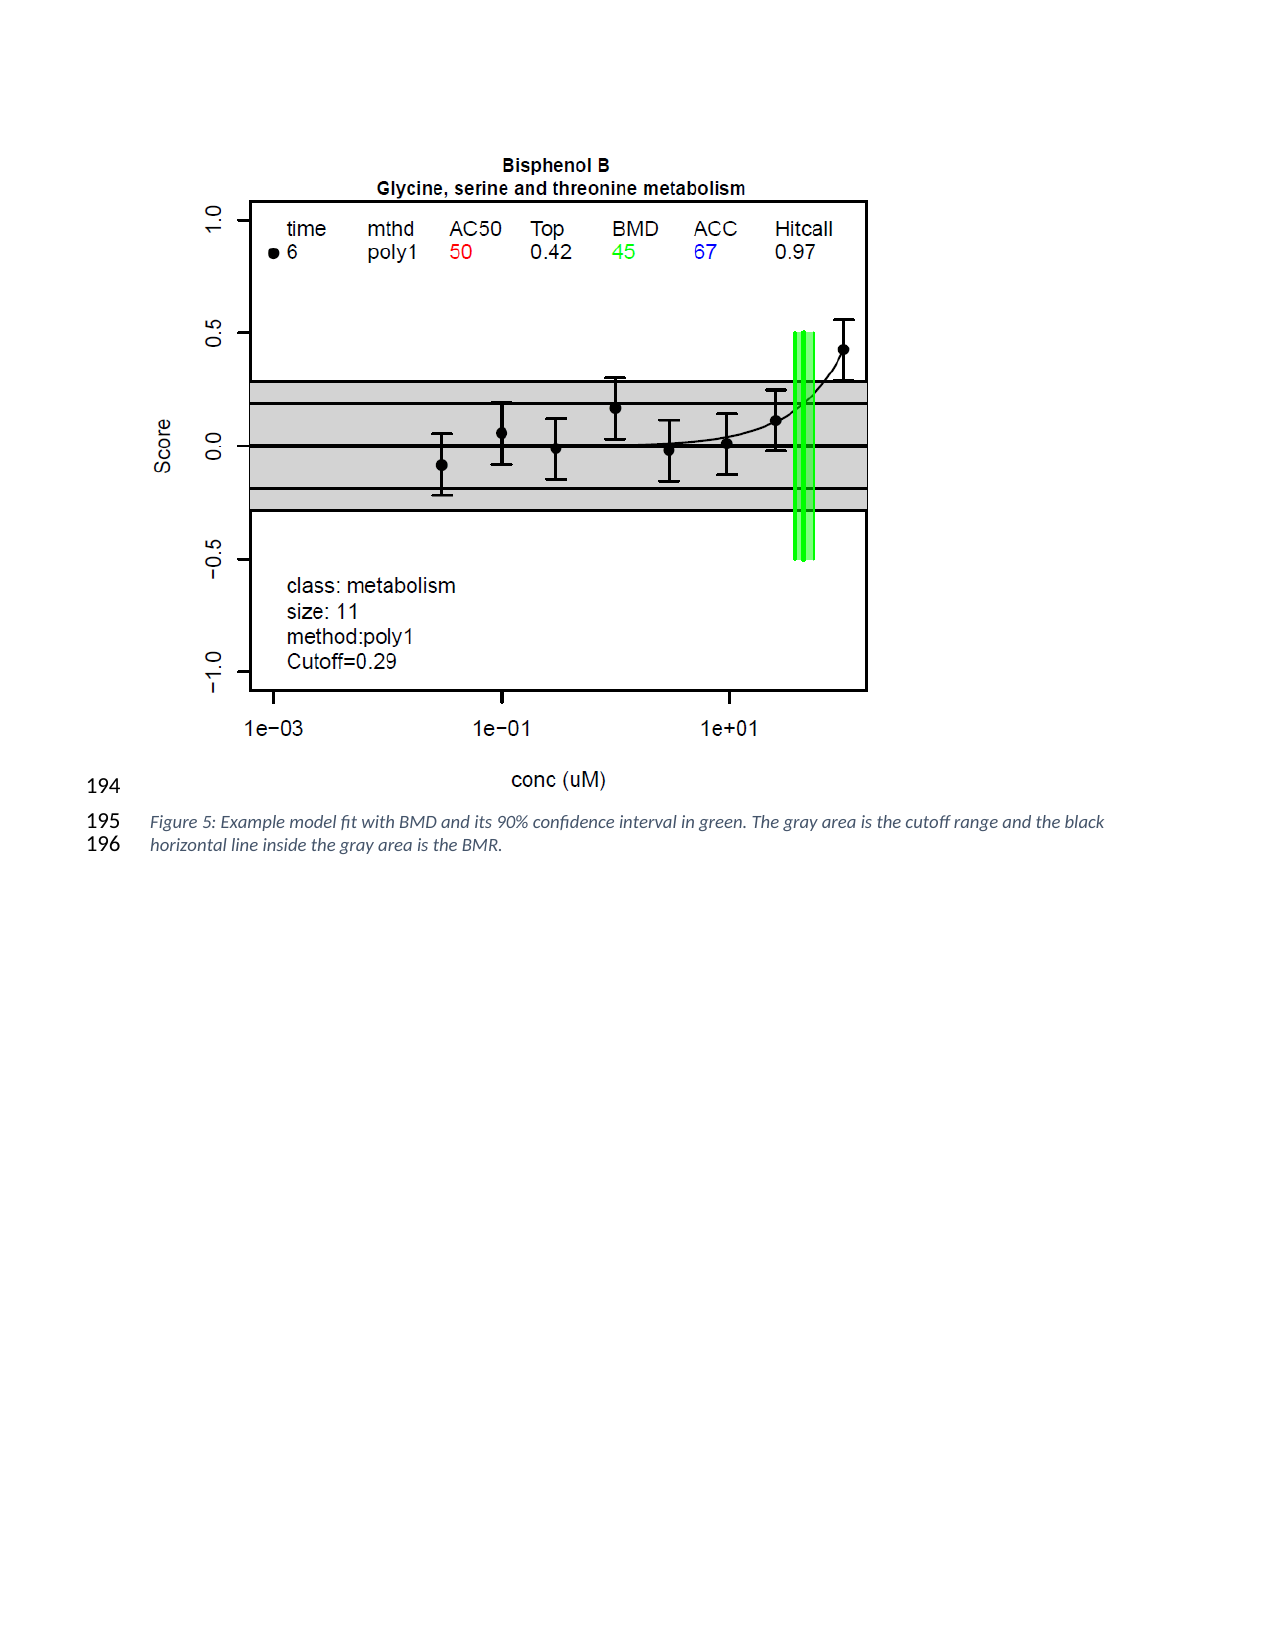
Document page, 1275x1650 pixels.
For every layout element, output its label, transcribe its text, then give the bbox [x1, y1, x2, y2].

picture [150, 150, 885, 794]
text Figure : Example model fit with BMD and its 90% confidence interval in green. The gray area is the cutoff range and the black horizontal line inside the gray area is the BMR. [150, 810, 1125, 856]
